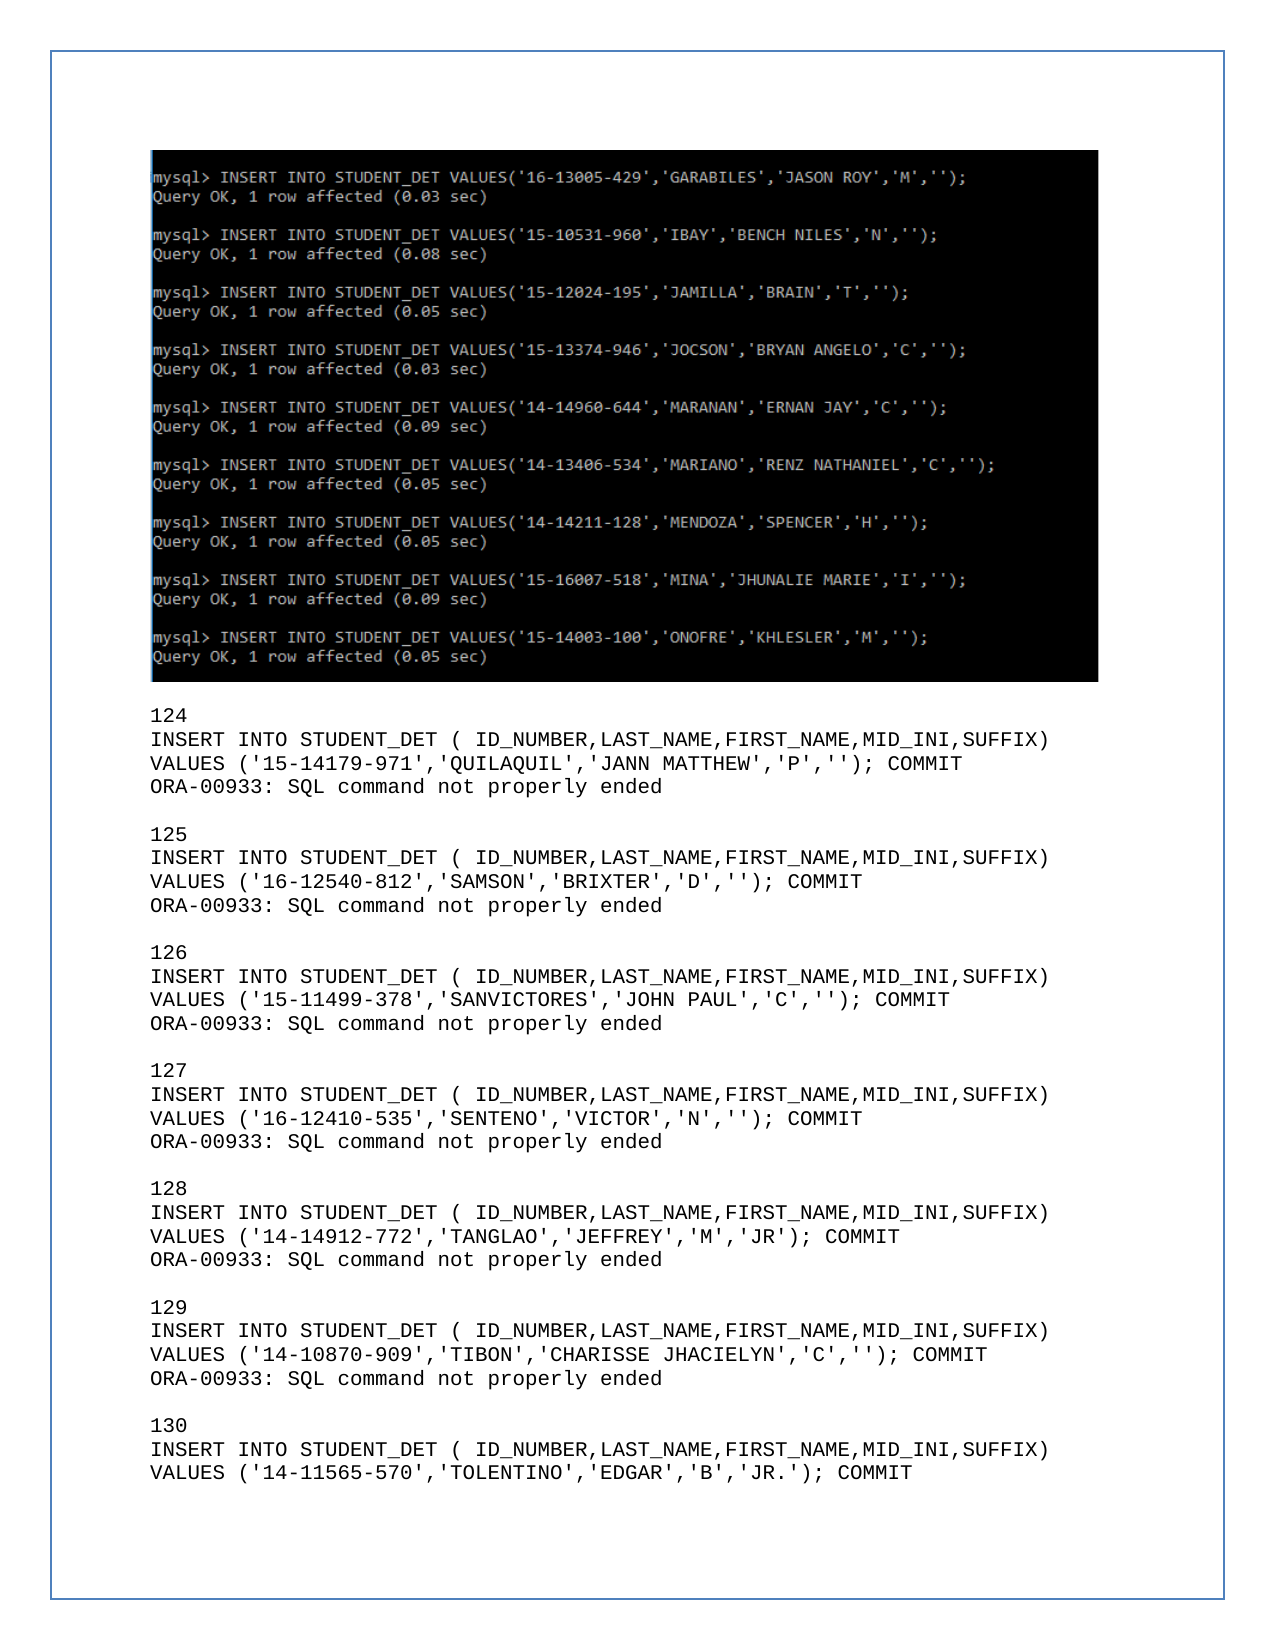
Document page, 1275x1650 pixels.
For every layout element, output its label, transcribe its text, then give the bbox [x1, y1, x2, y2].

text 129 [150, 1297, 1125, 1320]
text 126 [150, 942, 1125, 966]
text ORA-00933: SQL command not properly ended [150, 1131, 1125, 1155]
text 124 [150, 706, 1125, 729]
text INSERT INTO STUDENT_DET ( ID_NUMBER,LAST_NAME,FIRST_NAME,MID_INI,SUFFIX) VALUES ('16-12410-535','SENTENO','VICTOR','N',''); COMMIT [150, 1084, 1125, 1131]
text INSERT INTO STUDENT_DET ( ID_NUMBER,LAST_NAME,FIRST_NAME,MID_INI,SUFFIX) VALUES ('14-11565-570','TOLENTINO','EDGAR','B','JR.'); COMMIT [150, 1438, 1125, 1486]
text INSERT INTO STUDENT_DET ( ID_NUMBER,LAST_NAME,FIRST_NAME,MID_INI,SUFFIX) VALUES ('15-11499-378','SANVICTORES','JOHN PAUL','C',''); COMMIT [150, 966, 1125, 1013]
text INSERT INTO STUDENT_DET ( ID_NUMBER,LAST_NAME,FIRST_NAME,MID_INI,SUFFIX) VALUES ('15-14179-971','QUILAQUIL','JANN MATTHEW','P',''); COMMIT [150, 729, 1125, 776]
text INSERT INTO STUDENT_DET ( ID_NUMBER,LAST_NAME,FIRST_NAME,MID_INI,SUFFIX) VALUES ('16-12540-812','SAMSON','BRIXTER','D',''); COMMIT [150, 847, 1125, 895]
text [150, 1368, 1125, 1391]
text 127 [150, 1060, 1125, 1084]
text ORA-00933: SQL command not properly ended [150, 1249, 1125, 1273]
text INSERT INTO STUDENT_DET ( ID_NUMBER,LAST_NAME,FIRST_NAME,MID_INI,SUFFIX) VALUES ('14-10870-909','TIBON','CHARISSE JHACIELYN','C',''); COMMIT [150, 1320, 1125, 1368]
text ORA-00933: SQL command not properly ended [150, 776, 1125, 800]
text INSERT INTO STUDENT_DET ( ID_NUMBER,LAST_NAME,FIRST_NAME,MID_INI,SUFFIX) VALUES ('14-14912-772','TANGLAO','JEFFREY','M','JR'); COMMIT [150, 1202, 1125, 1249]
text ORA-00933: SQL command not properly ended [150, 895, 1125, 918]
text 130 [150, 1415, 1125, 1438]
text ORA-00933: SQL command not properly ended [150, 1013, 1125, 1037]
picture [150, 150, 1099, 682]
text 125 [150, 824, 1125, 847]
text 128 [150, 1178, 1125, 1202]
